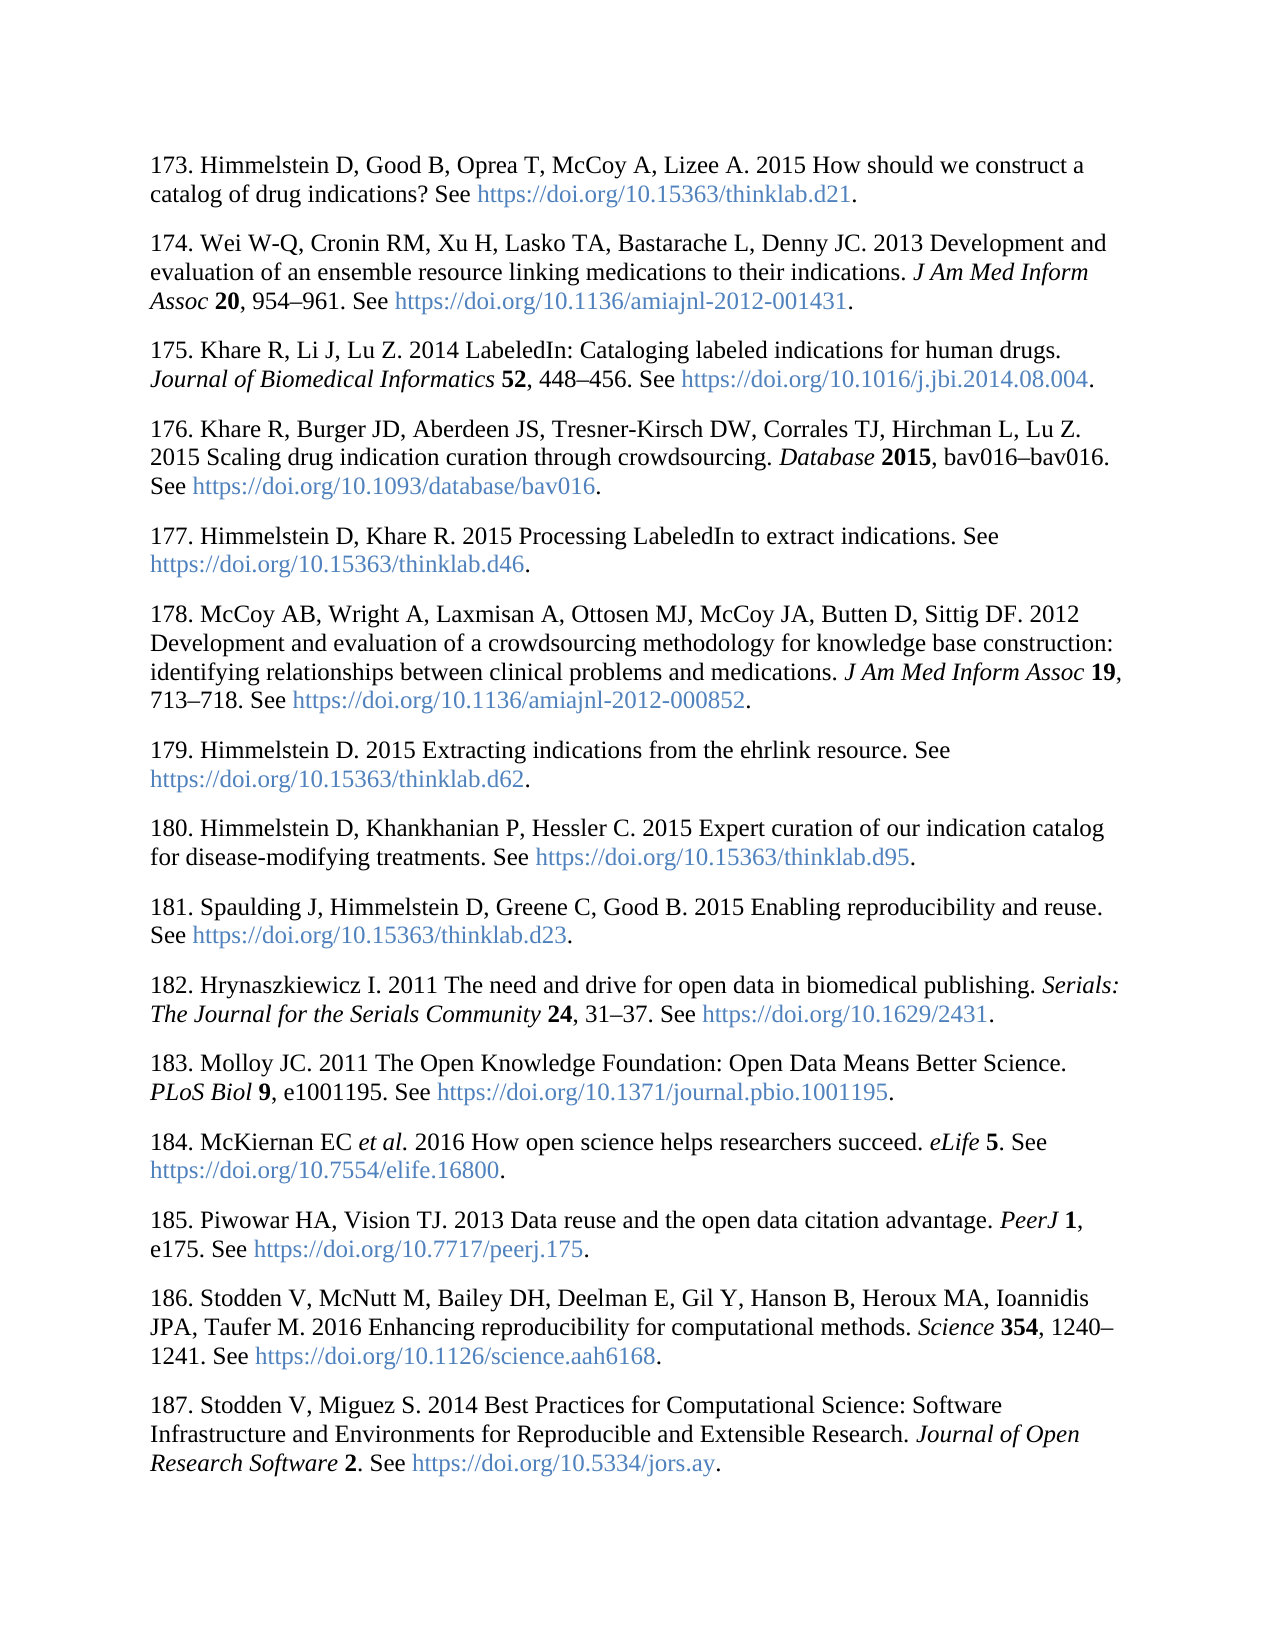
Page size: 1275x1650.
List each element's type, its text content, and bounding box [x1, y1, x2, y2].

text 182. Hrynaszkiewicz I. 2011 The need and drive for open data in biomedical publishing. Serials: The Journal for the Serials Community 24, 31–37. See https://doi.org/10.1629/2431. [150, 970, 1125, 1027]
text 177. Himmelstein D, Khare R. 2015 Processing LabeledIn to extract indications. See https://doi.org/10.15363/thinklab.d46. [150, 521, 1125, 578]
text 187. Stodden V, Miguez S. 2014 Best Practices for Computational Science: Software Infrastructure and Environments for Reproducible and Extensible Research. Journal of Open Research Software 2. See https://doi.org/10.5334/jors.ay. [150, 1390, 1125, 1477]
text 178. McCoy AB, Wright A, Laxmisan A, Ottosen MJ, McCoy JA, Butten D, Sittig DF. 2012 Development and evaluation of a crowdsourcing methodology for knowledge base construction: identifying relationships between clinical problems and medications. J Am Med Inform Assoc 19, 713–718. See https://doi.org/10.1136/amiajnl-2012-000852. [150, 599, 1125, 714]
text 184. McKiernan EC et al. 2016 How open science helps researchers succeed. eLife 5. See https://doi.org/10.7554/elife.16800. [150, 1127, 1125, 1184]
text 173. Himmelstein D, Good B, Oprea T, McCoy A, Lizee A. 2015 How should we construct a catalog of drug indications? See https://doi.org/10.15363/thinklab.d21. [150, 150, 1125, 207]
text 176. Khare R, Burger JD, Aberdeen JS, Tresner-Kirsch DW, Corrales TJ, Hirchman L, Lu Z. 2015 Scaling drug indication curation through crowdsourcing. Database 2015, bav016–bav016. See https://doi.org/10.1093/database/bav016. [150, 414, 1125, 500]
text 186. Stodden V, McNutt M, Bailey DH, Deelman E, Gil Y, Hanson B, Heroux MA, Ioannidis JPA, Taufer M. 2016 Enhancing reproducibility for computational methods. Science 354, 1240–1241. See https://doi.org/10.1126/science.aah6168. [150, 1283, 1125, 1369]
text 174. Wei W-Q, Cronin RM, Xu H, Lasko TA, Bastarache L, Denny JC. 2013 Development and evaluation of an ensemble resource linking medications to their indications. J Am Med Inform Assoc 20, 954–961. See https://doi.org/10.1136/amiajnl-2012-001431. [150, 228, 1125, 314]
text 181. Spaulding J, Himmelstein D, Greene C, Good B. 2015 Enabling reproducibility and reuse. See https://doi.org/10.15363/thinklab.d23. [150, 892, 1125, 949]
text 185. Piwowar HA, Vision TJ. 2013 Data reuse and the open data citation advantage. PeerJ 1, e175. See https://doi.org/10.7717/peerj.175. [150, 1205, 1125, 1262]
text 180. Himmelstein D, Khankhanian P, Hessler C. 2015 Expert curation of our indication catalog for disease-modifying treatments. See https://doi.org/10.15363/thinklab.d95. [150, 813, 1125, 871]
text 183. Molloy JC. 2011 The Open Knowledge Foundation: Open Data Means Better Science. PLoS Biol 9, e1001195. See https://doi.org/10.1371/journal.pbio.1001195. [150, 1048, 1125, 1106]
text 179. Himmelstein D. 2015 Extracting indications from the ehrlink resource. See https://doi.org/10.15363/thinklab.d62. [150, 735, 1125, 792]
text 175. Khare R, Li J, Lu Z. 2014 LabeledIn: Cataloging labeled indications for human drugs. Journal of Biomedical Informatics 52, 448–456. See https://doi.org/10.1016/j.jbi.2014.08.004. [150, 335, 1125, 393]
